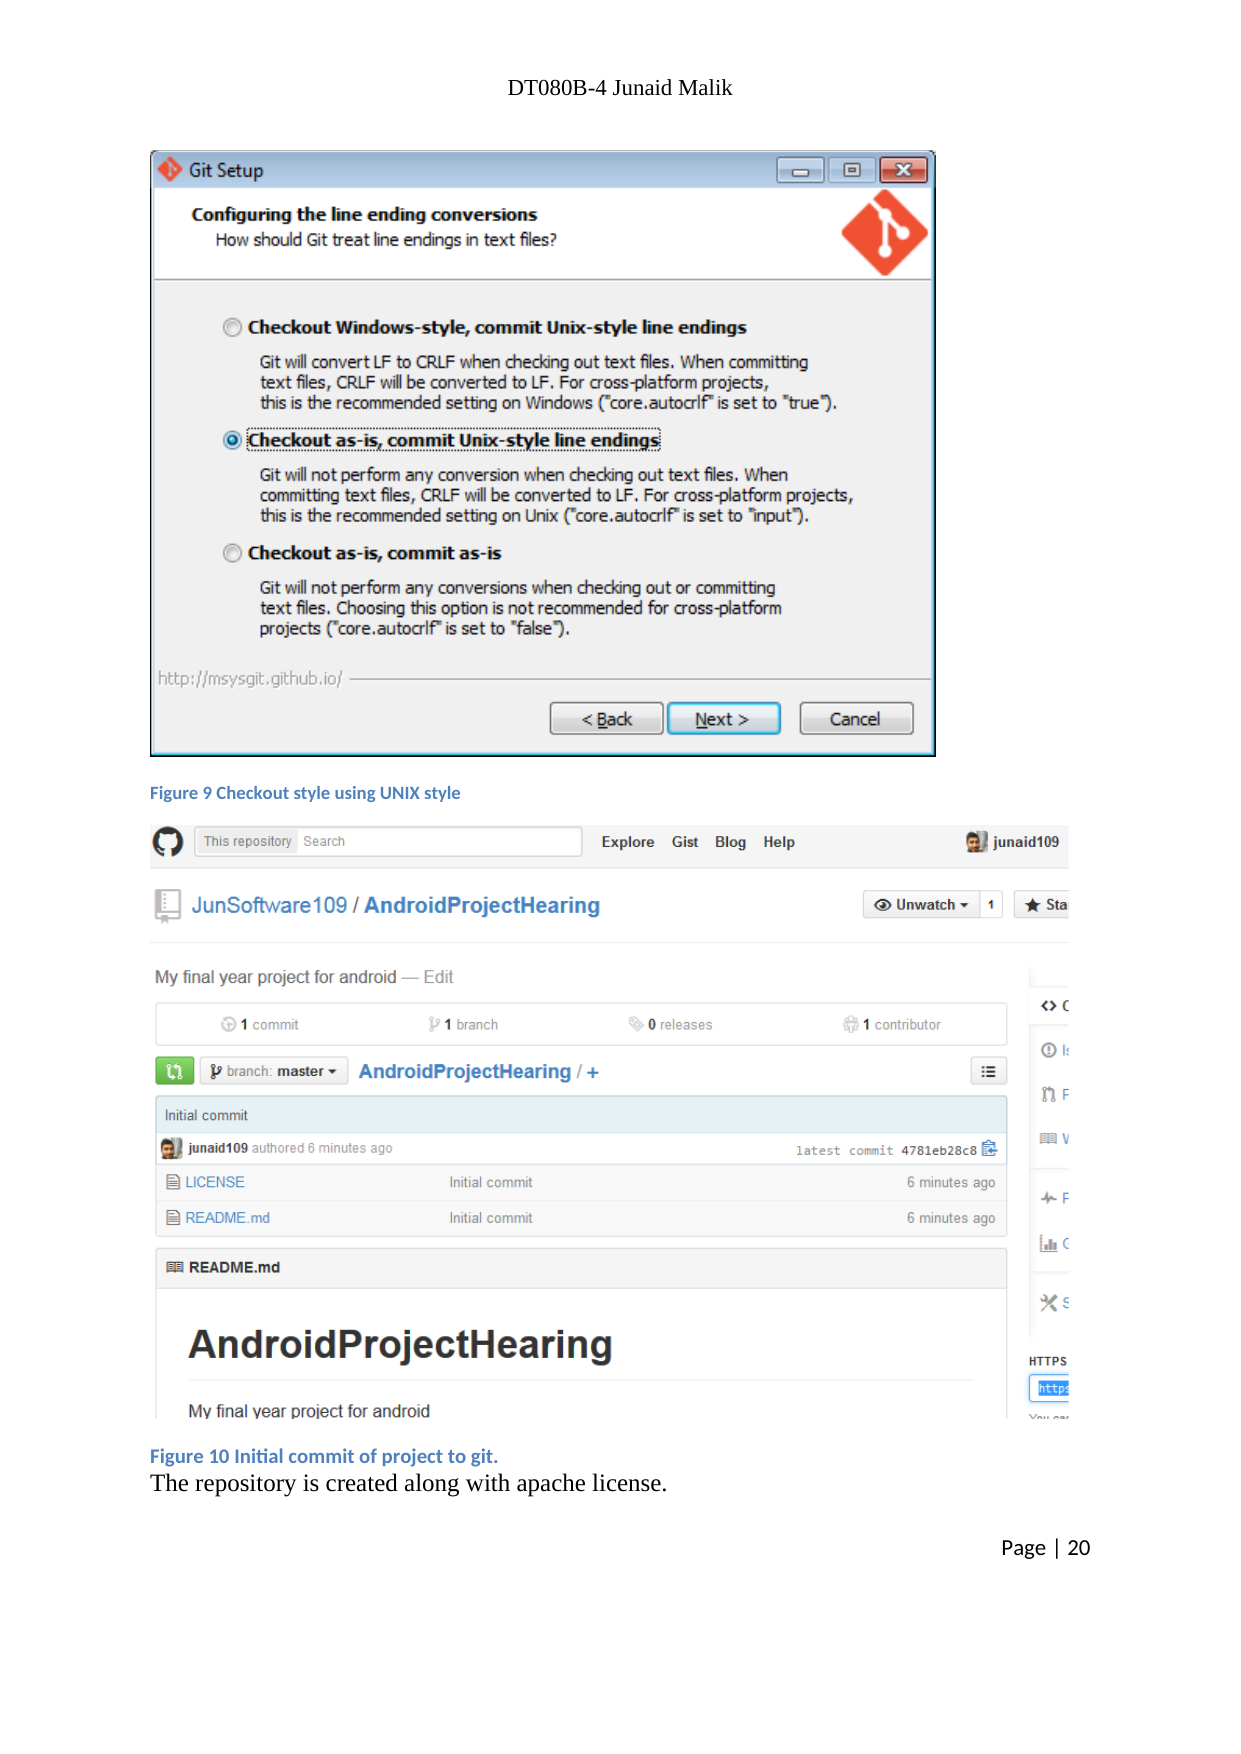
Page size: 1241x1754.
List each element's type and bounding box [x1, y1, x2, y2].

picture [150, 825, 1069, 1419]
picture [150, 150, 936, 757]
